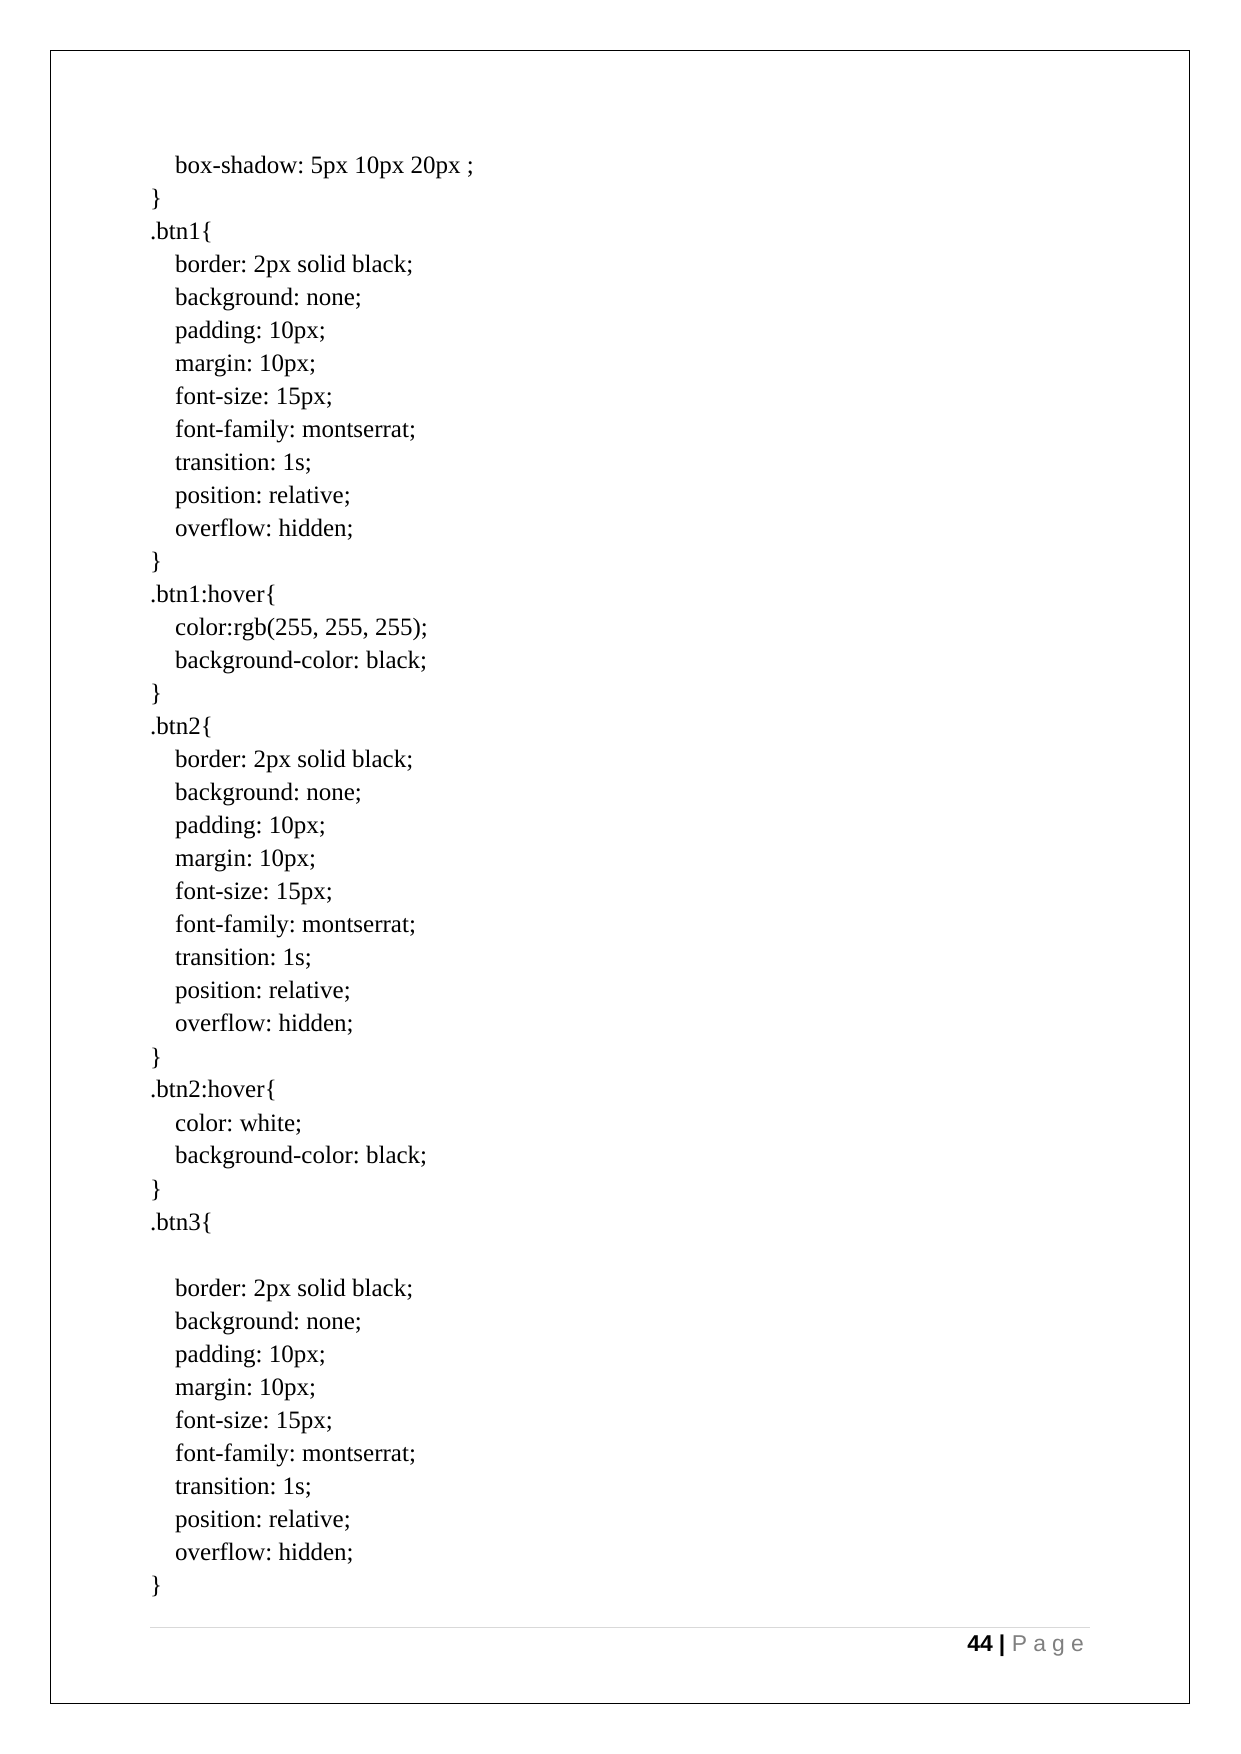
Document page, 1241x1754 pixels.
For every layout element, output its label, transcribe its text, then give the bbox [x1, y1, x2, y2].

text border: 2px solid black; [150, 1273, 1090, 1301]
text background-color: black; [150, 645, 1090, 674]
text font-family: montserrat; [150, 909, 1090, 938]
text transition: 1s; [150, 1471, 1090, 1499]
text margin: 10px; [150, 1372, 1090, 1401]
text box-shadow: 5px 10px 20px ; [150, 150, 1090, 179]
text padding: 10px; [150, 810, 1090, 839]
text } [150, 1570, 1090, 1599]
text } [150, 678, 1090, 707]
text position: relative; [150, 480, 1090, 509]
text .btn2{ [150, 711, 1090, 740]
text font-size: 15px; [150, 876, 1090, 905]
text color:rgb(255, 255, 255); [150, 612, 1090, 641]
text position: relative; [150, 976, 1090, 1004]
text position: relative; [150, 1504, 1090, 1533]
text font-family: montserrat; [150, 414, 1090, 443]
text background: none; [150, 282, 1090, 311]
text background: none; [150, 1306, 1090, 1334]
text color: white; [150, 1108, 1090, 1136]
text margin: 10px; [150, 348, 1090, 377]
text padding: 10px; [150, 315, 1090, 344]
text .btn1{ [150, 216, 1090, 245]
text overflow: hidden; [150, 1537, 1090, 1566]
text background: none; [150, 777, 1090, 806]
text .btn3{ [150, 1207, 1090, 1235]
text transition: 1s; [150, 942, 1090, 971]
text overflow: hidden; [150, 513, 1090, 542]
text } [150, 183, 1090, 212]
text margin: 10px; [150, 843, 1090, 872]
text padding: 10px; [150, 1339, 1090, 1367]
text font-family: montserrat; [150, 1438, 1090, 1467]
text transition: 1s; [150, 447, 1090, 476]
text border: 2px solid black; [150, 744, 1090, 773]
text overflow: hidden; [150, 1008, 1090, 1037]
text background-color: black; [150, 1141, 1090, 1169]
text border: 2px solid black; [150, 249, 1090, 278]
text } [150, 1042, 1090, 1070]
text } [150, 1174, 1090, 1202]
text font-size: 15px; [150, 381, 1090, 410]
text .btn1:hover{ [150, 579, 1090, 608]
text } [150, 546, 1090, 575]
text .btn2:hover{ [150, 1074, 1090, 1103]
text font-size: 15px; [150, 1405, 1090, 1433]
